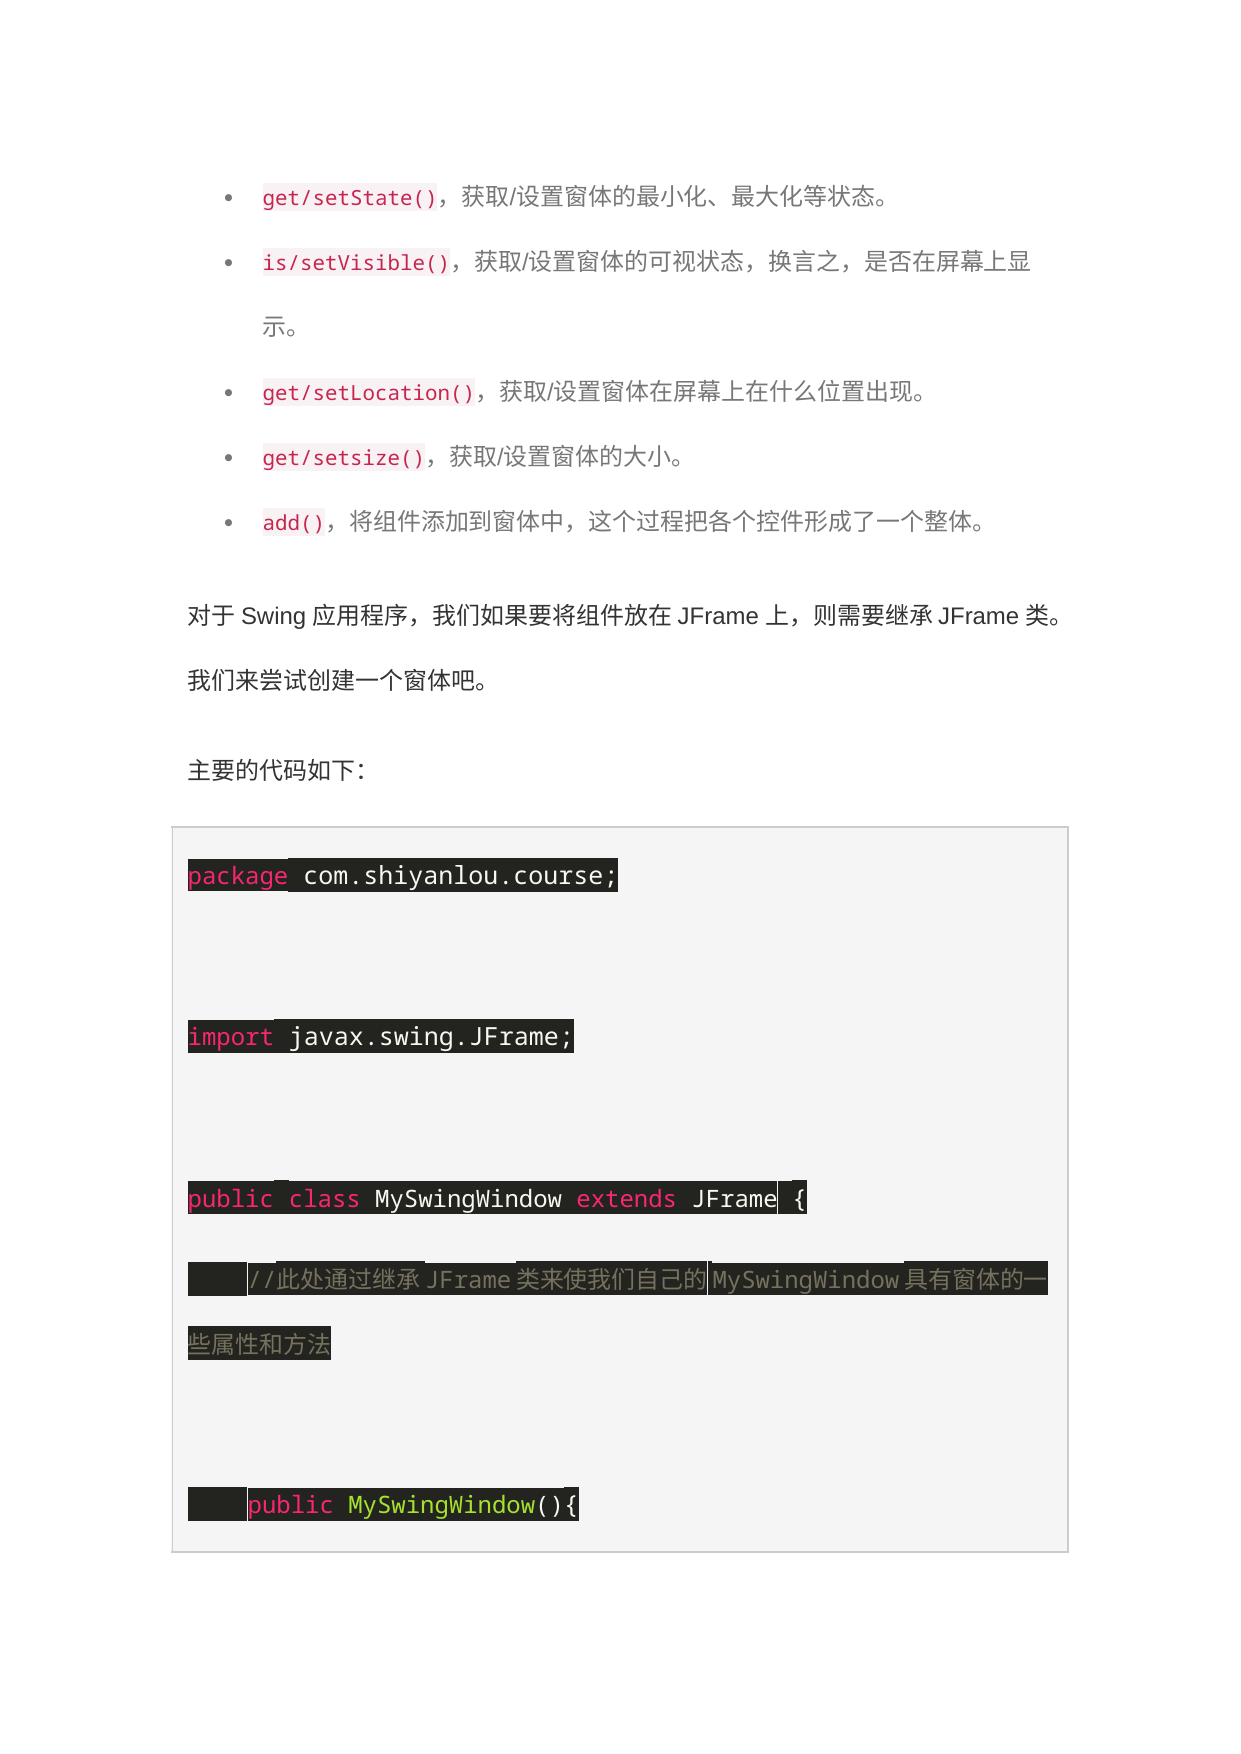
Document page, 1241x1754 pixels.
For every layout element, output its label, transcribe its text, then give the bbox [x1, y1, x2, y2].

list add()，将组件添加到窗体中，这个过程把各个控件形成了一个整体。 [225, 487, 1053, 552]
text public MySwingWindow(){ [173, 1456, 1067, 1551]
list get/setLocation()，获取/设置窗体在屏幕上在什么位置出现。 [225, 357, 1053, 422]
text import javax.swing.JFrame; [173, 987, 1067, 1068]
text 主要的代码如下： [187, 736, 1053, 801]
list get/setsize()，获取/设置窗体的大小。 [225, 422, 1053, 487]
text //此处通过继承JFrame类来使我们自己的MySwingWindow具有窗体的一些属性和方法 [173, 1229, 1067, 1375]
list is/setVisible()，获取/设置窗体的可视状态，换言之，是否在屏幕上显示。 [225, 227, 1053, 357]
list get/setState()，获取/设置窗体的最小化、最大化等状态。 [225, 162, 1053, 227]
text package com.shiyanlou.course; [173, 828, 1067, 907]
text 对于 Swing 应用程序，我们如果要将组件放在 JFrame 上，则需要继承JFrame 类。我们来尝试创建一个窗体吧。 [187, 581, 1053, 711]
text public class MySwingWindow extends JFrame { [173, 1149, 1067, 1229]
